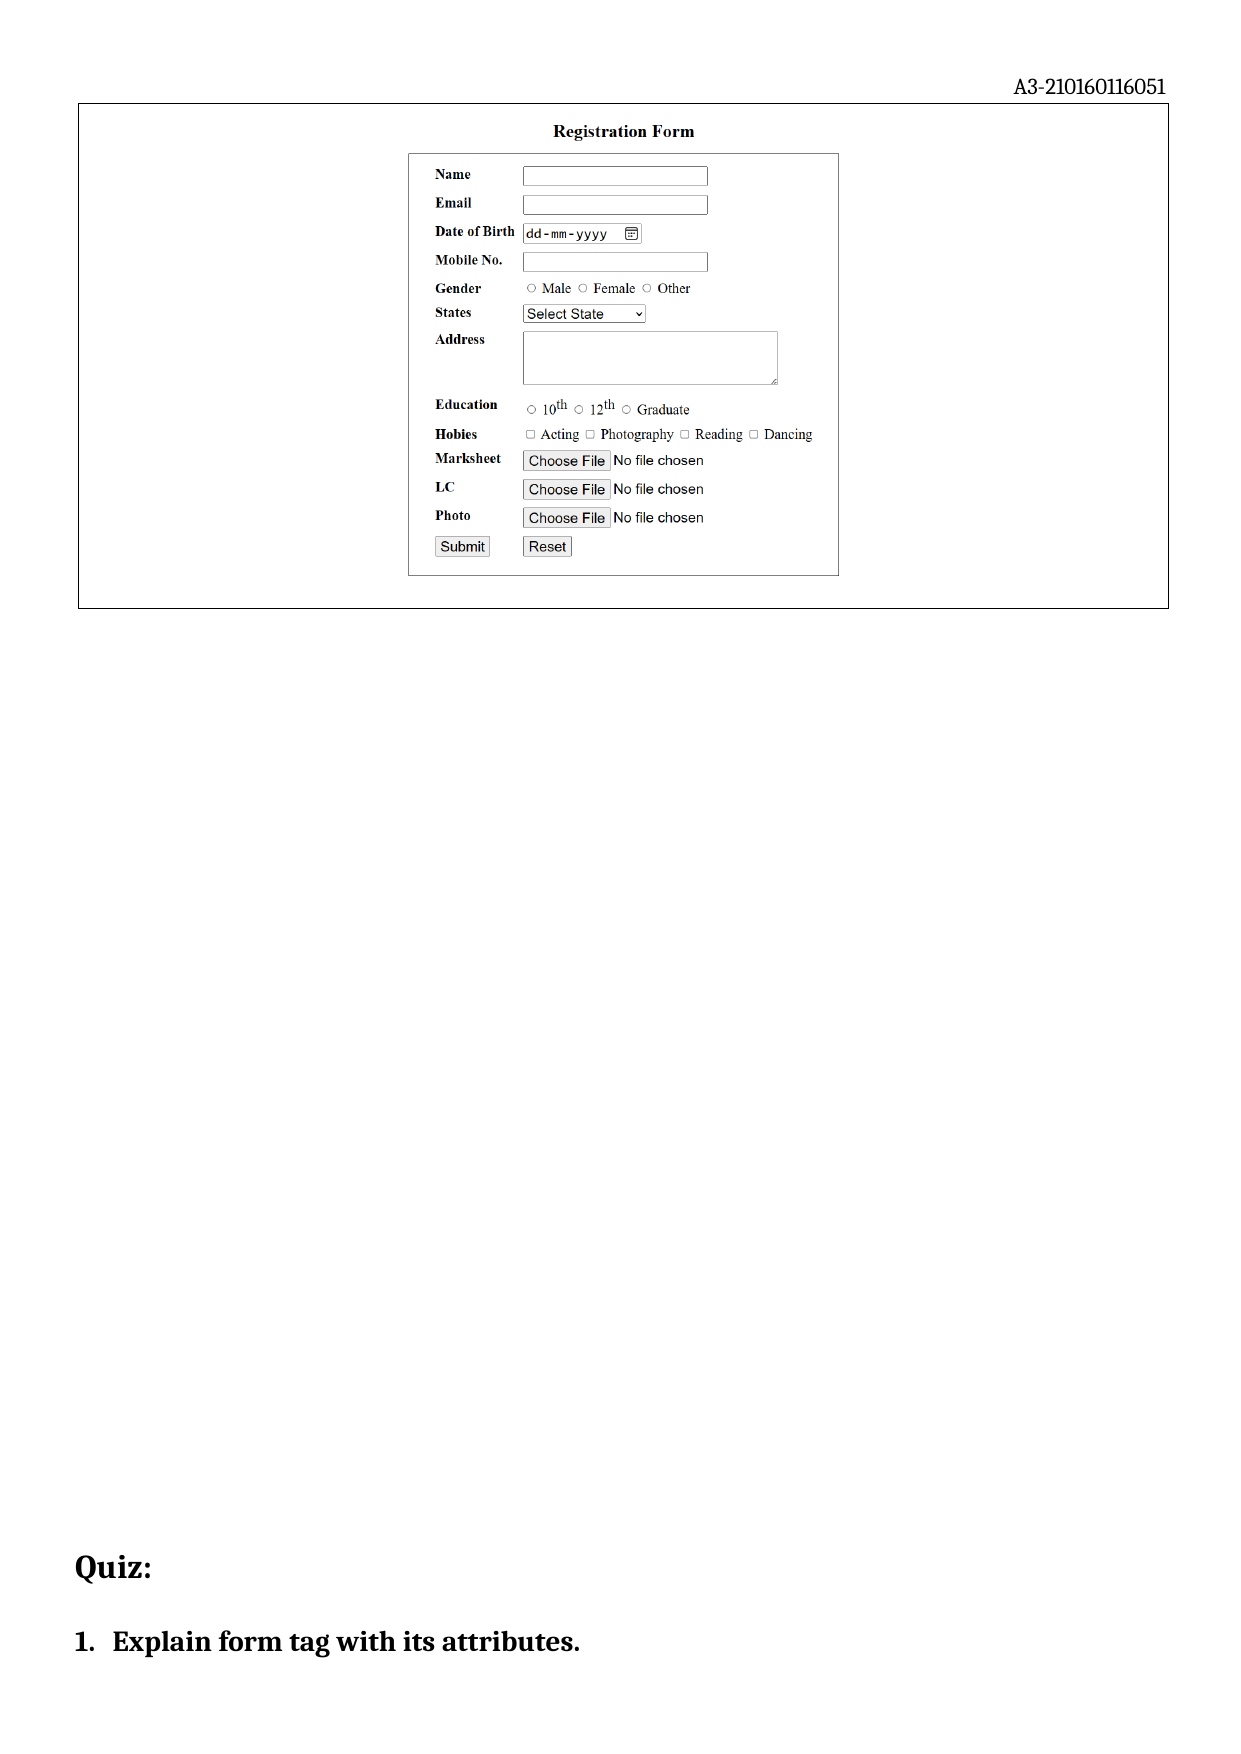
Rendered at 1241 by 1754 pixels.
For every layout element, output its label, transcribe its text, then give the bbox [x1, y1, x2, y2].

list Explain form tag with its attributes. [75, 1625, 1165, 1659]
subtitle Quiz: [75, 1548, 1165, 1587]
picture [79, 104, 1168, 608]
